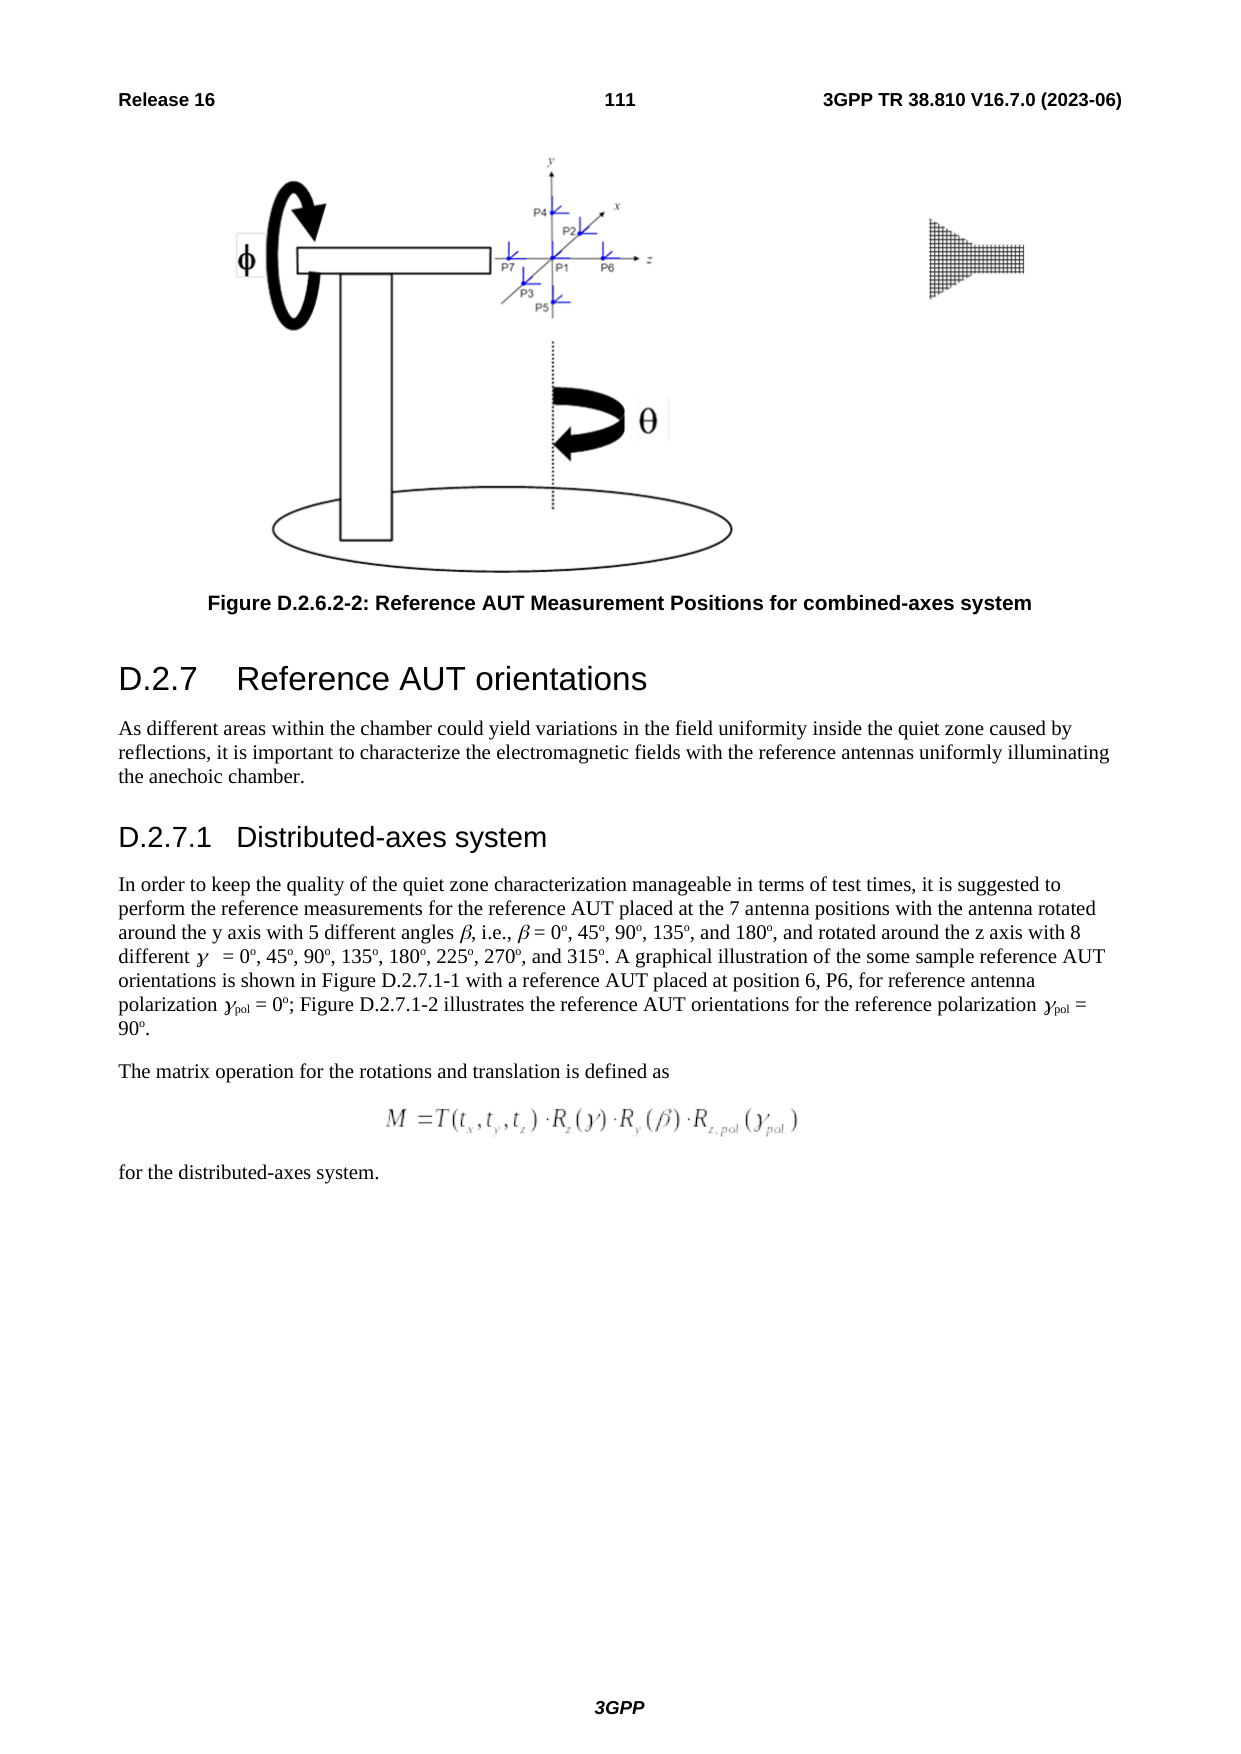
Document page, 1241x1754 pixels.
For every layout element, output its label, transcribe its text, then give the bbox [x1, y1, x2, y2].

text The matrix operation for the rotations and translation is defined as [118, 1059, 1122, 1083]
subtitle D.2.7.1 Distributed-axes system [118, 819, 1122, 853]
text In order to keep the quality of the quiet zone characterization manageable in terms of test times, it is suggested to perform the reference measurements for the reference AUT placed at the 7 antenna positions with the antenna rotated around the y axis with 5 different angles , i.e.,  = 0o, 45o, 90o, 135o, and 180o, and rotated around the z axis with 8 different  = 0o, 45o, 90o, 135o, 180o, 225o, 270o, and 315o. A graphical illustration of the some sample reference AUT orientations is shown in Figure D.2.7.1-1 with a reference AUT placed at position 6, P6, for reference antenna polarization pol = 0o; Figure D.2.7.1-2 illustrates the reference AUT orientations for the reference polarization pol = 90o. [118, 872, 1122, 1040]
picture [215, 147, 1025, 573]
text Figure D.2.6.2-2: Reference AUT Measurement Positions for combined-axes system [118, 591, 1122, 615]
text for the distributed-axes system. [118, 1160, 1122, 1184]
subtitle D.2.7 Reference AUT orientations [118, 659, 1122, 697]
text As different areas within the chamber could yield variations in the field uniformity inside the quiet zone caused by reflections, it is important to characterize the electromagnetic fields with the reference antennas uniformly illuminating the anechoic chamber. [118, 716, 1122, 788]
